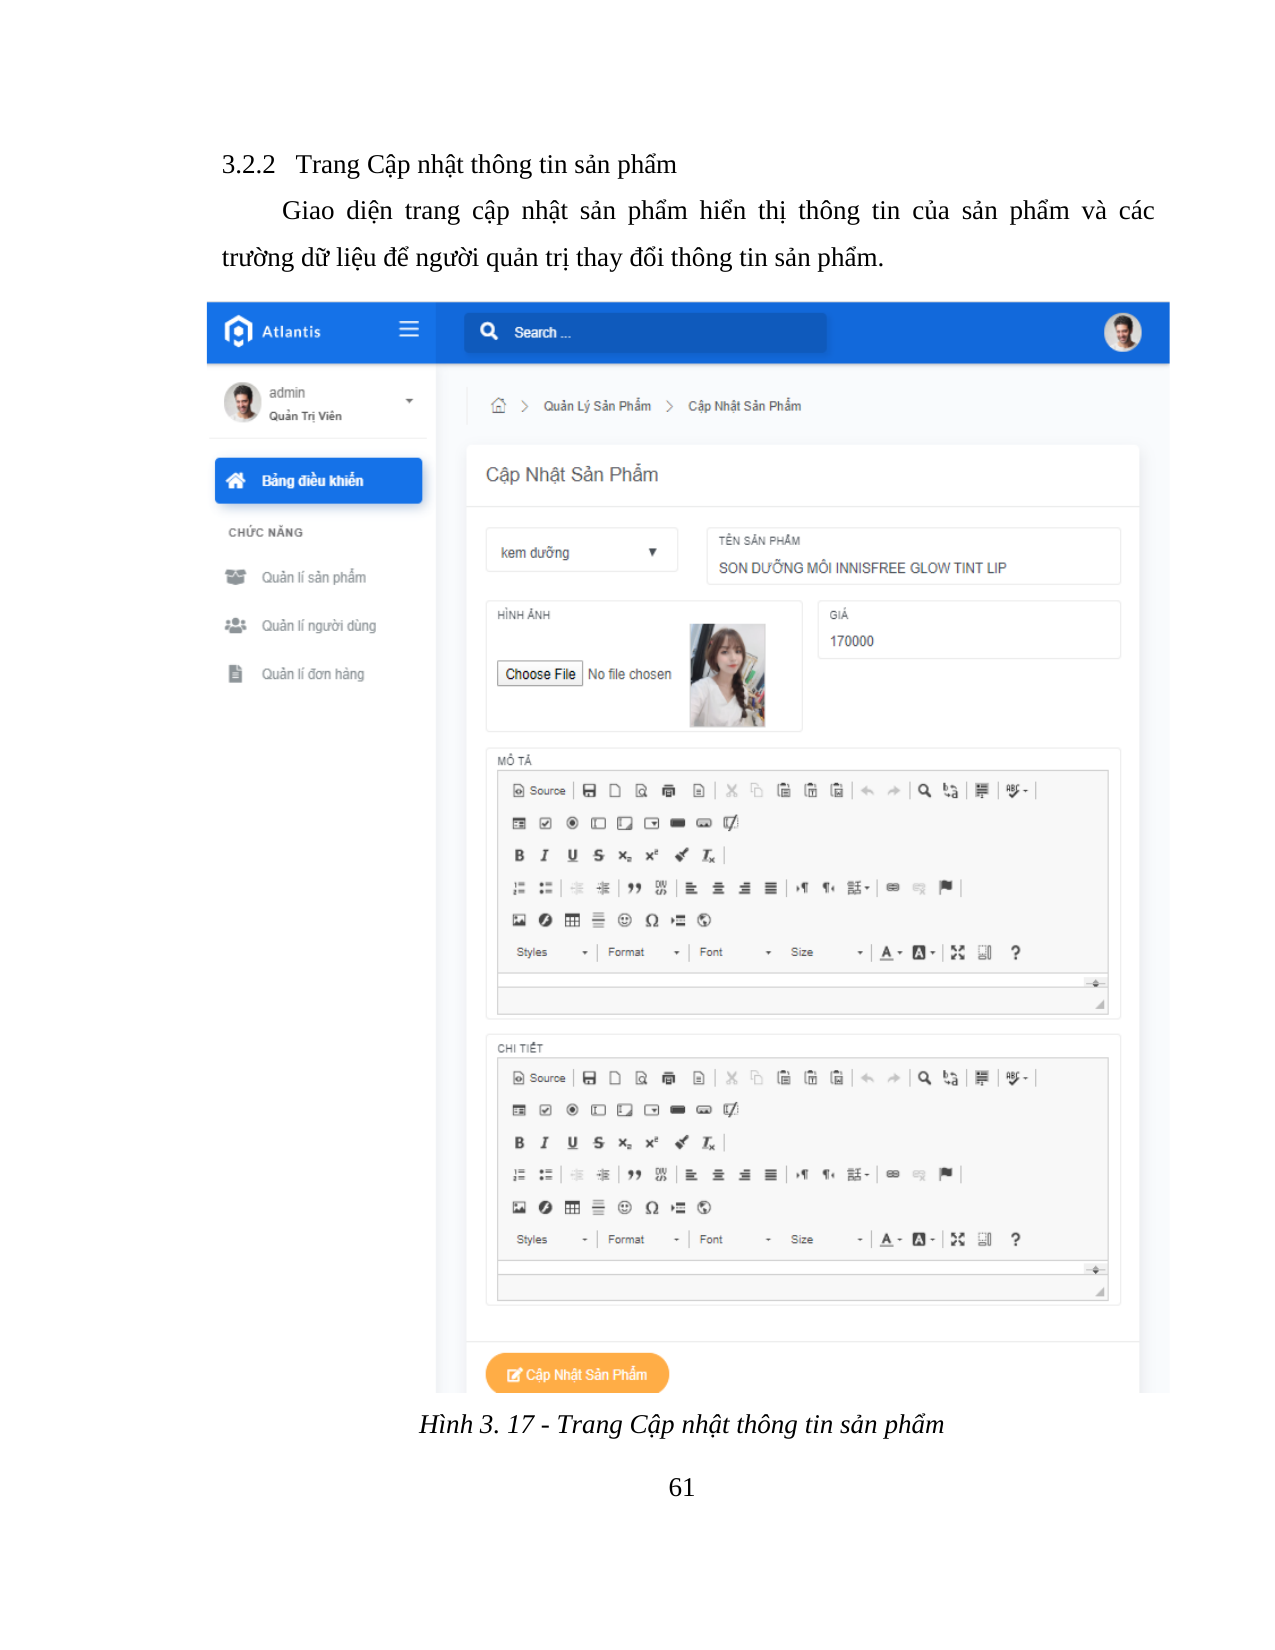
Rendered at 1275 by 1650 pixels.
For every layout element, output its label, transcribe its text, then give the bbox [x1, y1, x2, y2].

list Hình 3. 17 - Trang Cập nhật thông tin sản phẩm [207, 1408, 1157, 1439]
picture [206, 300, 1170, 1393]
list Giao diện trang cập nhật sản phẩm hiển thị thông tin của sản phẩm và các trường dữ liệu để người quản trị thay đổi thông tin sản phẩm. [222, 194, 1157, 272]
list Trang Cập nhật thông tin sản phẩm [222, 148, 1157, 179]
